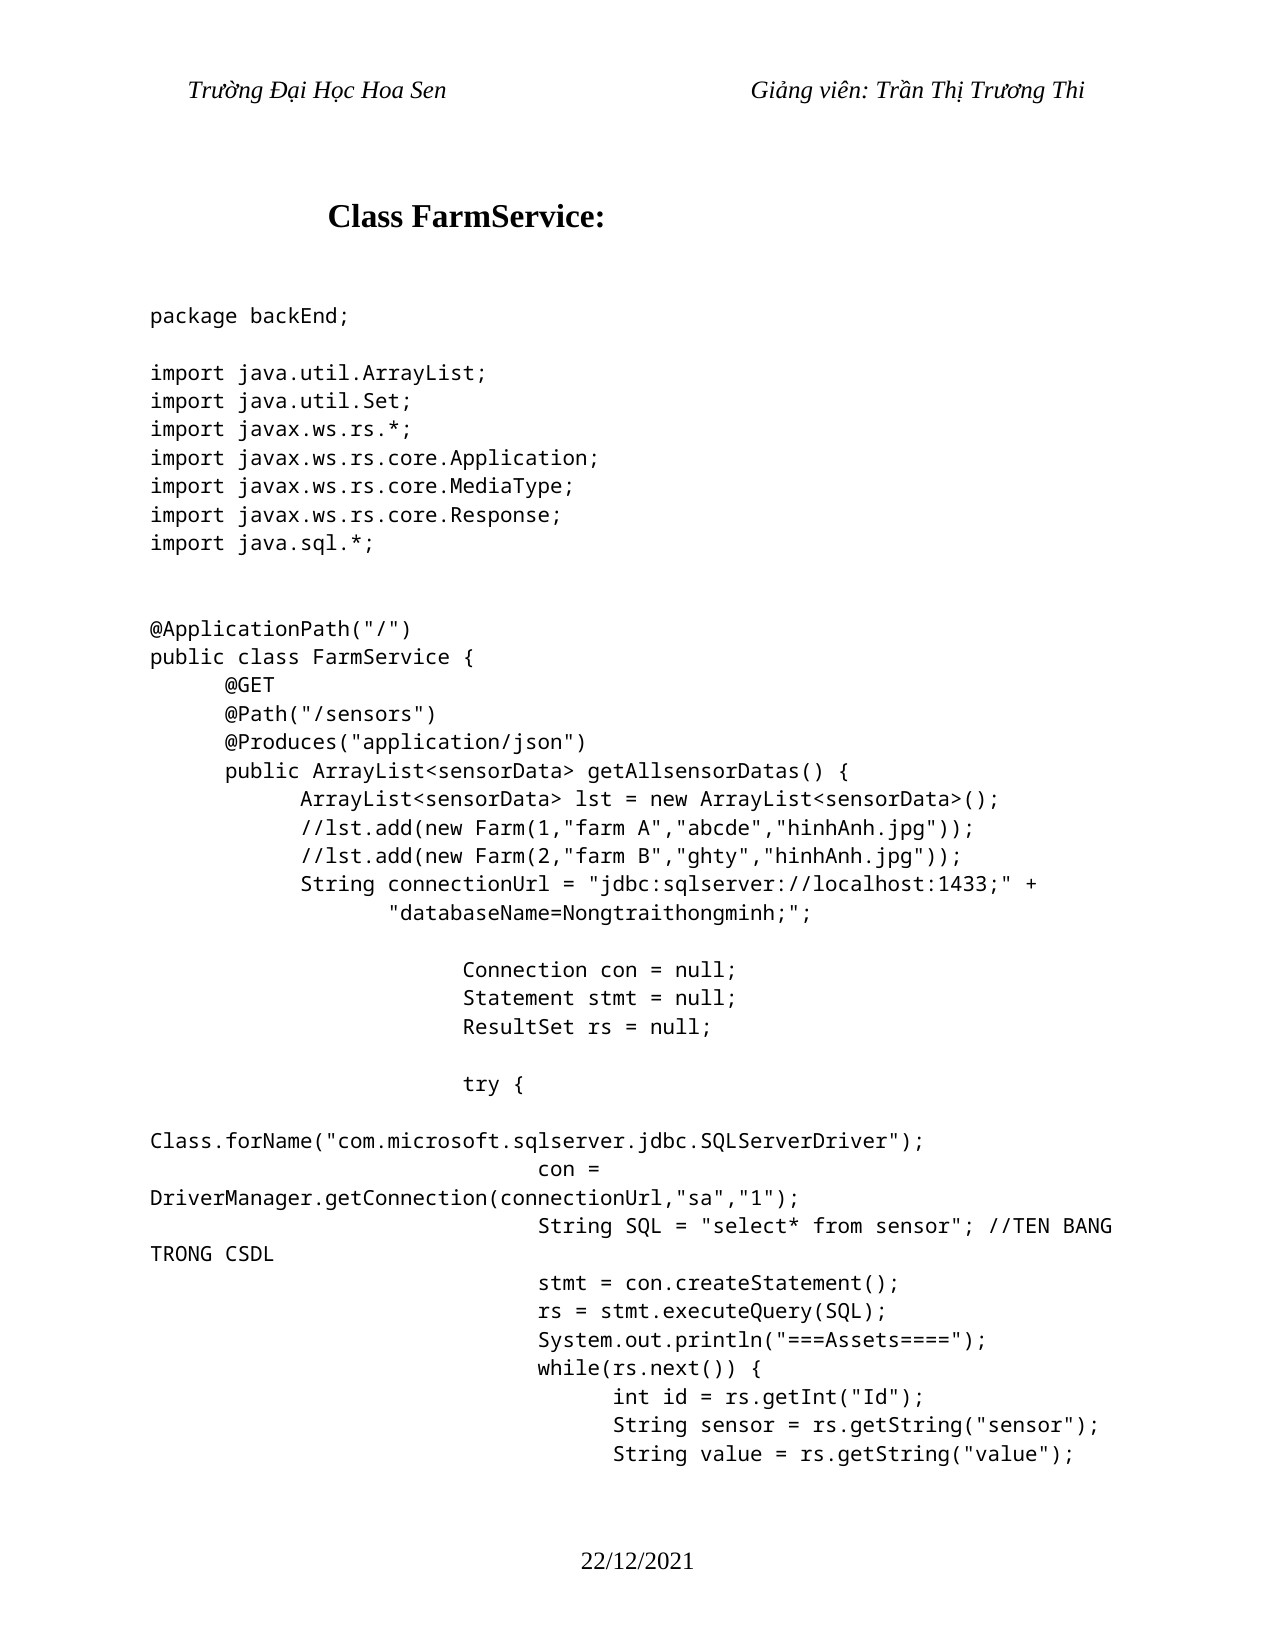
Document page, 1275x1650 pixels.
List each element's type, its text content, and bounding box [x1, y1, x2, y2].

text import javax.ws.rs.core.MediaType; [150, 471, 1125, 500]
text Class.forName("com.microsoft.sqlserver.jdbc.SQLServerDriver"); [150, 1097, 1125, 1154]
text System.out.println("===Assets===="); [150, 1325, 1125, 1353]
text import javax.ws.rs.*; [150, 414, 1125, 443]
text int id = rs.getInt("Id"); [150, 1382, 1125, 1410]
text con = DriverManager.getConnection(connectionUrl,"sa","1"); [150, 1154, 1125, 1211]
text try { [150, 1069, 1125, 1097]
text @ApplicationPath("/") [150, 614, 1125, 642]
text ResultSet rs = null; [150, 1012, 1125, 1040]
text //lst.add(new Farm(2,"farm B","ghty","hinhAnh.jpg")); [150, 841, 1125, 869]
text Class FarmService: [327, 197, 1125, 235]
text @Produces("application/json") [150, 727, 1125, 756]
text rs = stmt.executeQuery(SQL); [150, 1296, 1125, 1325]
text import javax.ws.rs.core.Application; [150, 443, 1125, 471]
text @Path("/sensors") [150, 699, 1125, 727]
text public ArrayList<sensorData> getAllsensorDatas() { [150, 756, 1125, 784]
text String SQL = "select* from sensor"; //TEN BANG TRONG CSDL [150, 1211, 1125, 1268]
text public class FarmService { [150, 642, 1125, 671]
text "databaseName=Nongtraithongminh;"; [150, 898, 1125, 926]
text while(rs.next()) { [150, 1353, 1125, 1382]
text import java.util.ArrayList; [150, 358, 1125, 386]
text import javax.ws.rs.core.Response; [150, 500, 1125, 528]
text package backEnd; [150, 301, 1125, 329]
text import java.util.Set; [150, 386, 1125, 414]
text Connection con = null; [150, 955, 1125, 983]
text import java.sql.*; [150, 528, 1125, 557]
text Statement stmt = null; [150, 983, 1125, 1012]
text ArrayList<sensorData> lst = new ArrayList<sensorData>(); [150, 784, 1125, 813]
text stmt = con.createStatement(); [150, 1268, 1125, 1296]
text String value = rs.getString("value"); [150, 1439, 1125, 1467]
text //lst.add(new Farm(1,"farm A","abcde","hinhAnh.jpg")); [150, 813, 1125, 841]
text String sensor = rs.getString("sensor"); [150, 1410, 1125, 1439]
text String connectionUrl = "jdbc:sqlserver://localhost:1433;" + [150, 869, 1125, 898]
text @GET [150, 671, 1125, 699]
